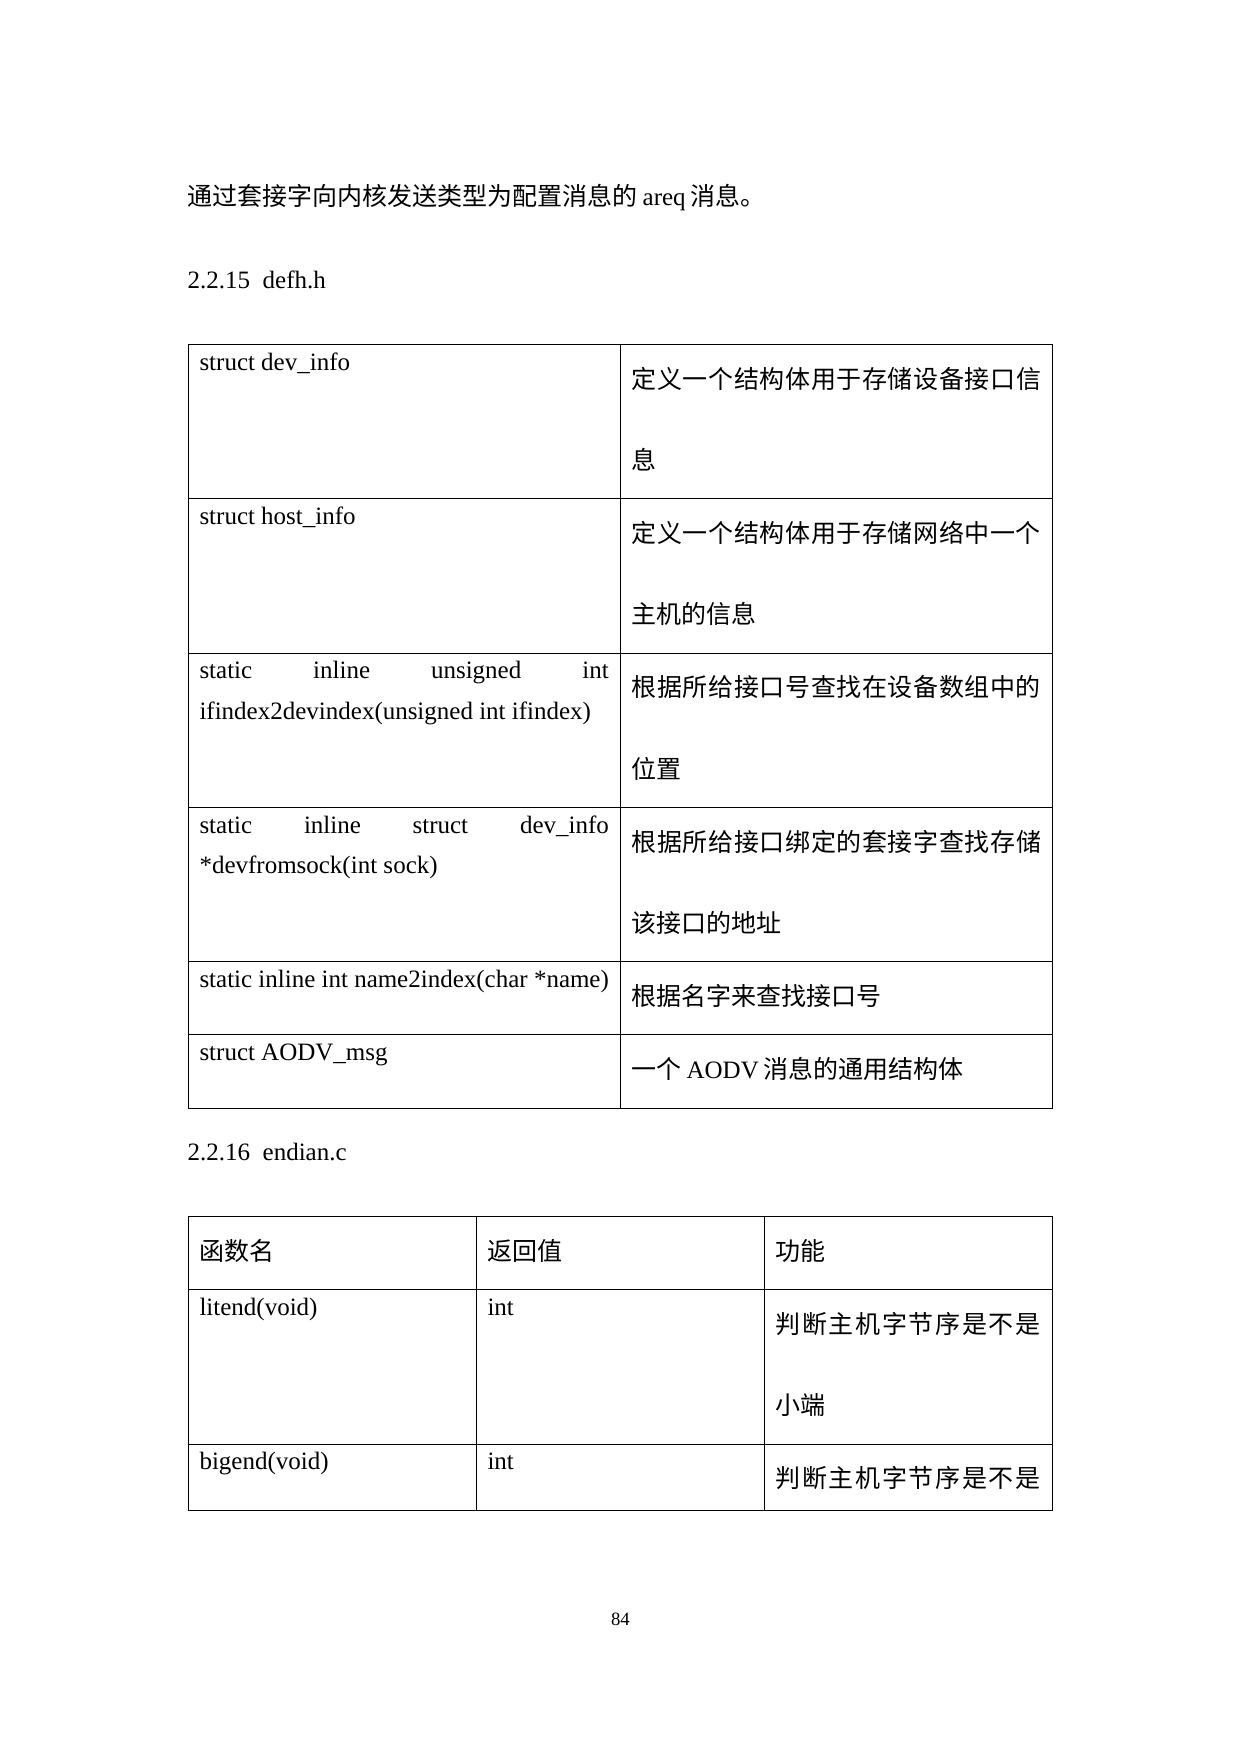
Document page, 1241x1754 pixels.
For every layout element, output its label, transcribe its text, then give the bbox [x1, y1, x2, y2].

table_cell 判断主机字节序是不是大端 [765, 1445, 1052, 1509]
table_cell 根据名字来查找接口号 [621, 962, 1052, 1034]
table_cell struct host_info [189, 499, 620, 652]
table_cell int [477, 1290, 764, 1443]
table_cell 一个AODV消息的通用结构体 [621, 1035, 1052, 1107]
table_cell litend(void) [189, 1290, 476, 1443]
table_cell static inline int name2index(char *name) [189, 962, 620, 1034]
table_cell static inline unsigned int ifindex2devindex(unsigned int ifindex) [189, 654, 620, 807]
table_header 返回值 [477, 1217, 764, 1289]
table_cell 根据所给接口号查找在设备数组中的位置 [621, 654, 1052, 807]
table_header struct dev_info [189, 345, 620, 498]
table_header 功能 [765, 1217, 1052, 1289]
subtitle 2.2.15 defh.h [187, 263, 1053, 296]
text 通过套接字向内核发送类型为配置消息的areq消息。 [187, 162, 1053, 227]
subtitle 2.2.16 endian.c [187, 1136, 1053, 1168]
table_cell 判断主机字节序是不是小端 [765, 1290, 1052, 1443]
table_header 定义一个结构体用于存储设备接口信息 [621, 345, 1052, 498]
table_cell int [477, 1445, 764, 1509]
table_cell 根据所给接口绑定的套接字查找存储该接口的地址 [621, 808, 1052, 961]
table_header 函数名 [189, 1217, 476, 1289]
table_cell bigend(void) [189, 1445, 476, 1509]
table_cell struct AODV_msg [189, 1035, 620, 1107]
table_cell 定义一个结构体用于存储网络中一个主机的信息 [621, 499, 1052, 652]
table_cell static inline struct dev_info *devfromsock(int sock) [189, 808, 620, 961]
